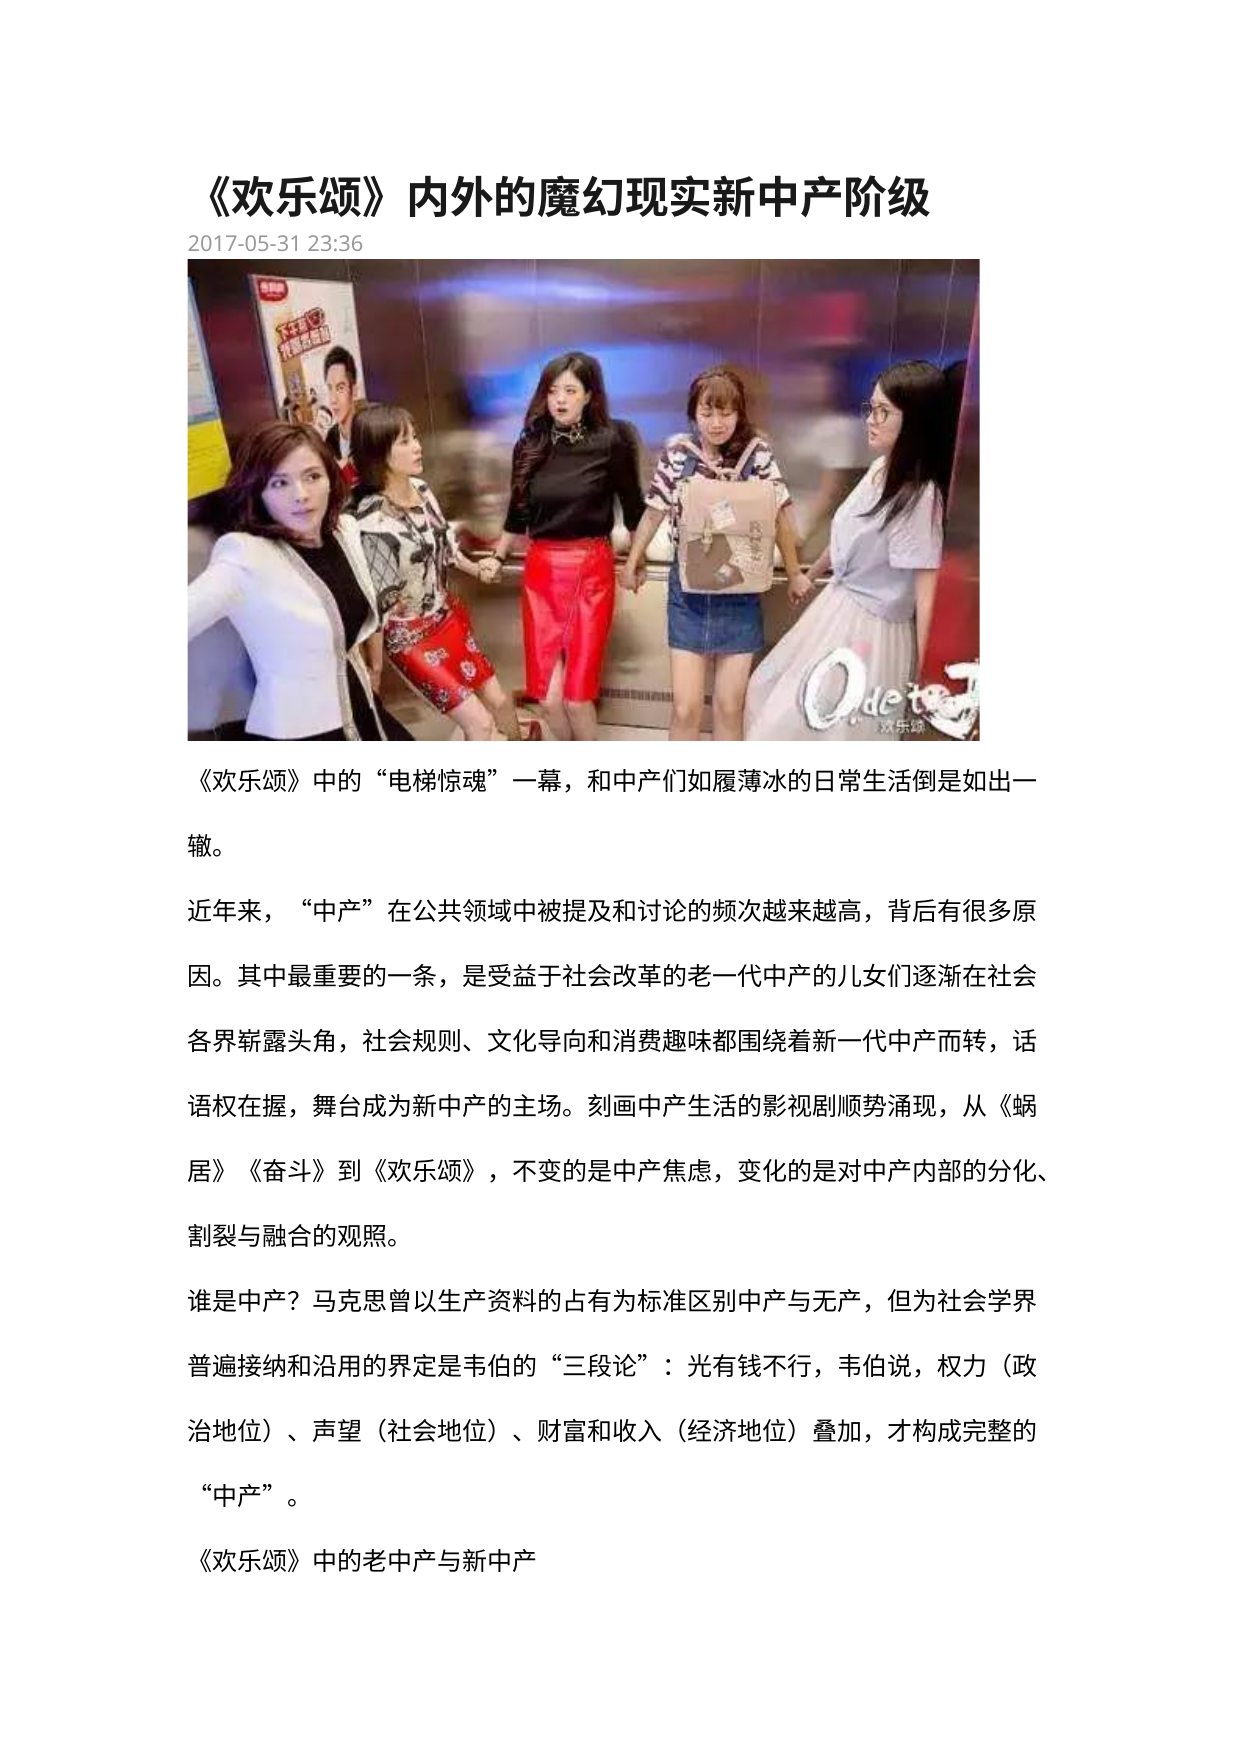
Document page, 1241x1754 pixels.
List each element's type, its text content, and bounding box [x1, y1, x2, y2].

text 2017-05-31 23:36 [187, 227, 1053, 259]
text 《欢乐颂》中的老中产与新中产 [187, 1527, 1053, 1592]
picture [187, 259, 980, 741]
text 谁是中产？马克思曾以生产资料的占有为标准区别中产与无产，但为社会学界普遍接纳和沿用的界定是韦伯的“三段论”：光有钱不行，韦伯说，权力（政治地位）、声望（社会地位）、财富和收入（经济地位）叠加，才构成完整的“中产”。 [187, 1267, 1053, 1527]
text 《欢乐颂》中的“电梯惊魂”一幕，和中产们如履薄冰的日常生活倒是如出一辙。 [187, 747, 1053, 877]
list 《欢乐颂》内外的魔幻现实新中产阶级 [187, 162, 1053, 227]
text 近年来，“中产”在公共领域中被提及和讨论的频次越来越高，背后有很多原因。其中最重要的一条，是受益于社会改革的老一代中产的儿女们逐渐在社会各界崭露头角，社会规则、文化导向和消费趣味都围绕着新一代中产而转，话语权在握，舞台成为新中产的主场。刻画中产生活的影视剧顺势涌现，从《蜗居》《奋斗》到《欢乐颂》，不变的是中产焦虑，变化的是对中产内部的分化、割裂与融合的观照。 [187, 877, 1053, 1267]
